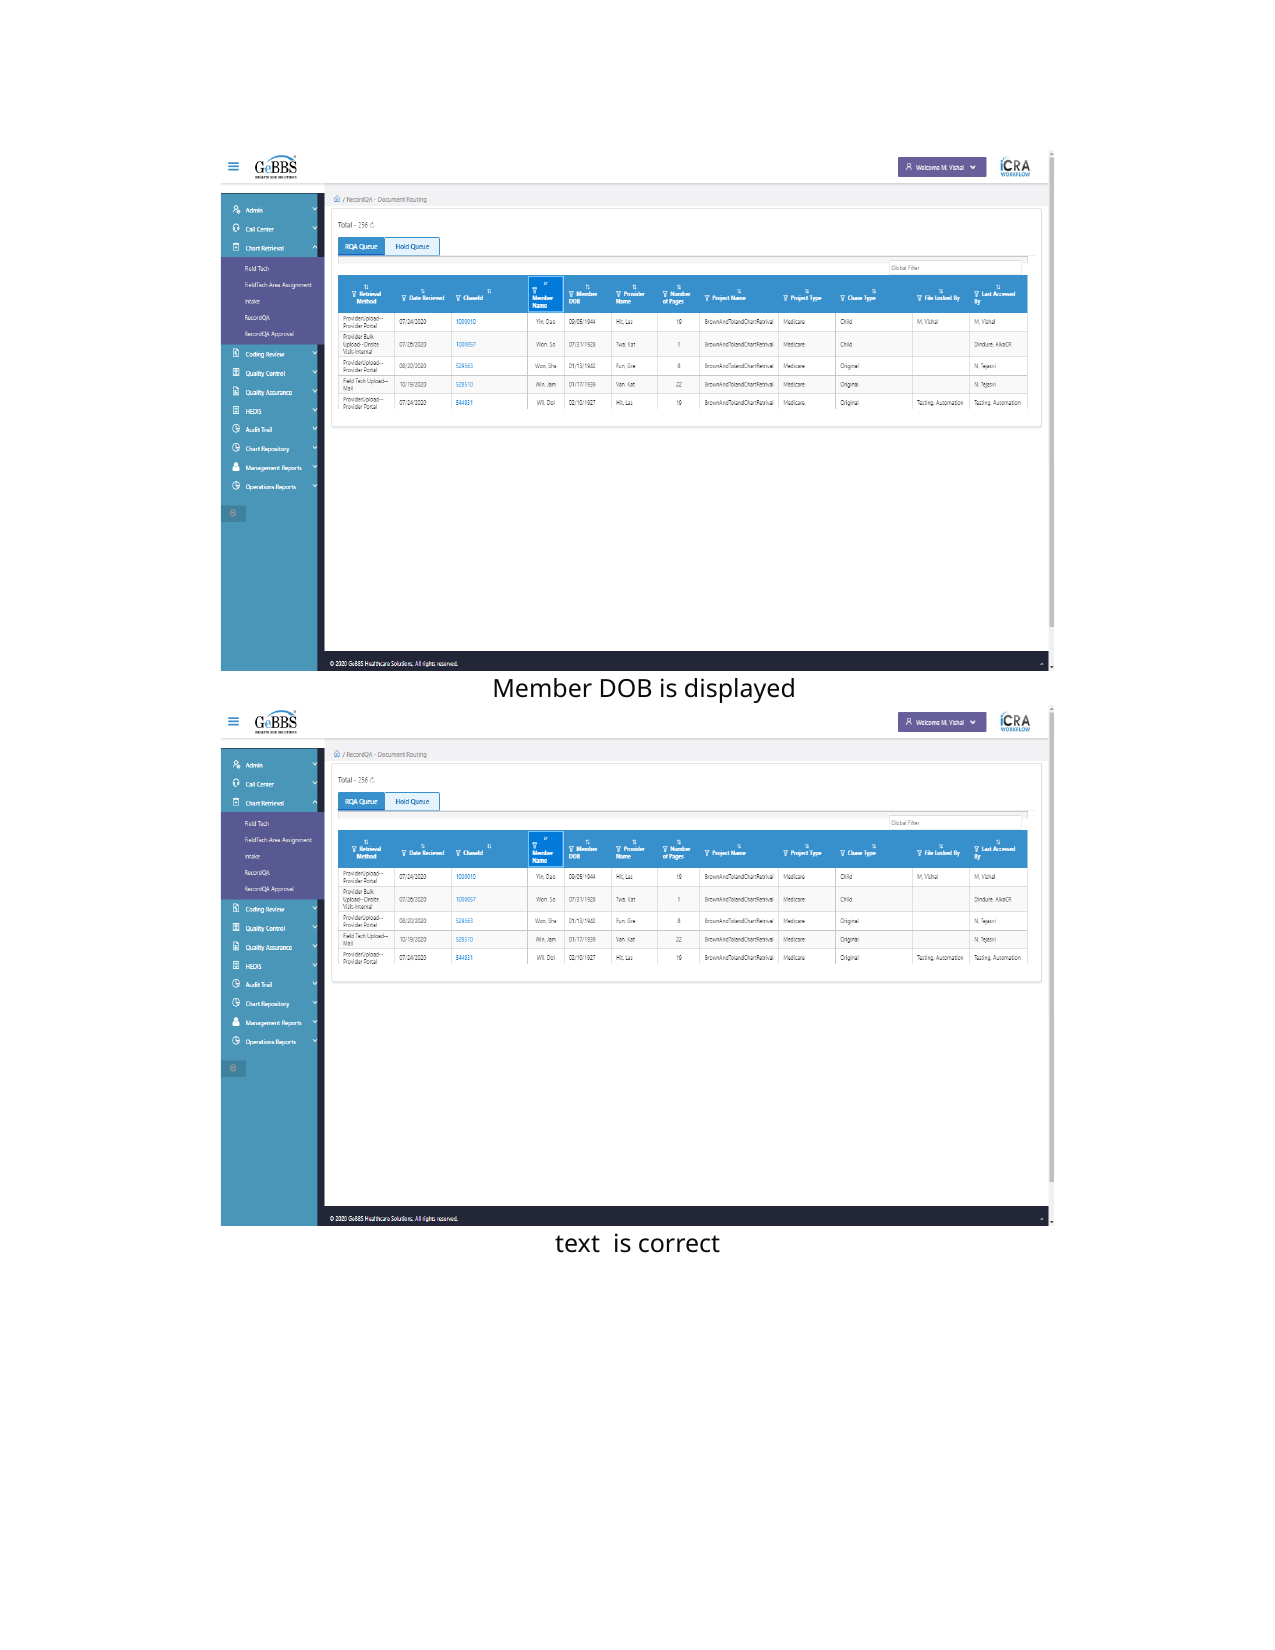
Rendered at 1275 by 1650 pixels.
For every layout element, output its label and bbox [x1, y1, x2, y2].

text [150, 150, 1125, 1260]
picture [220, 705, 1055, 1226]
picture [220, 150, 1055, 671]
